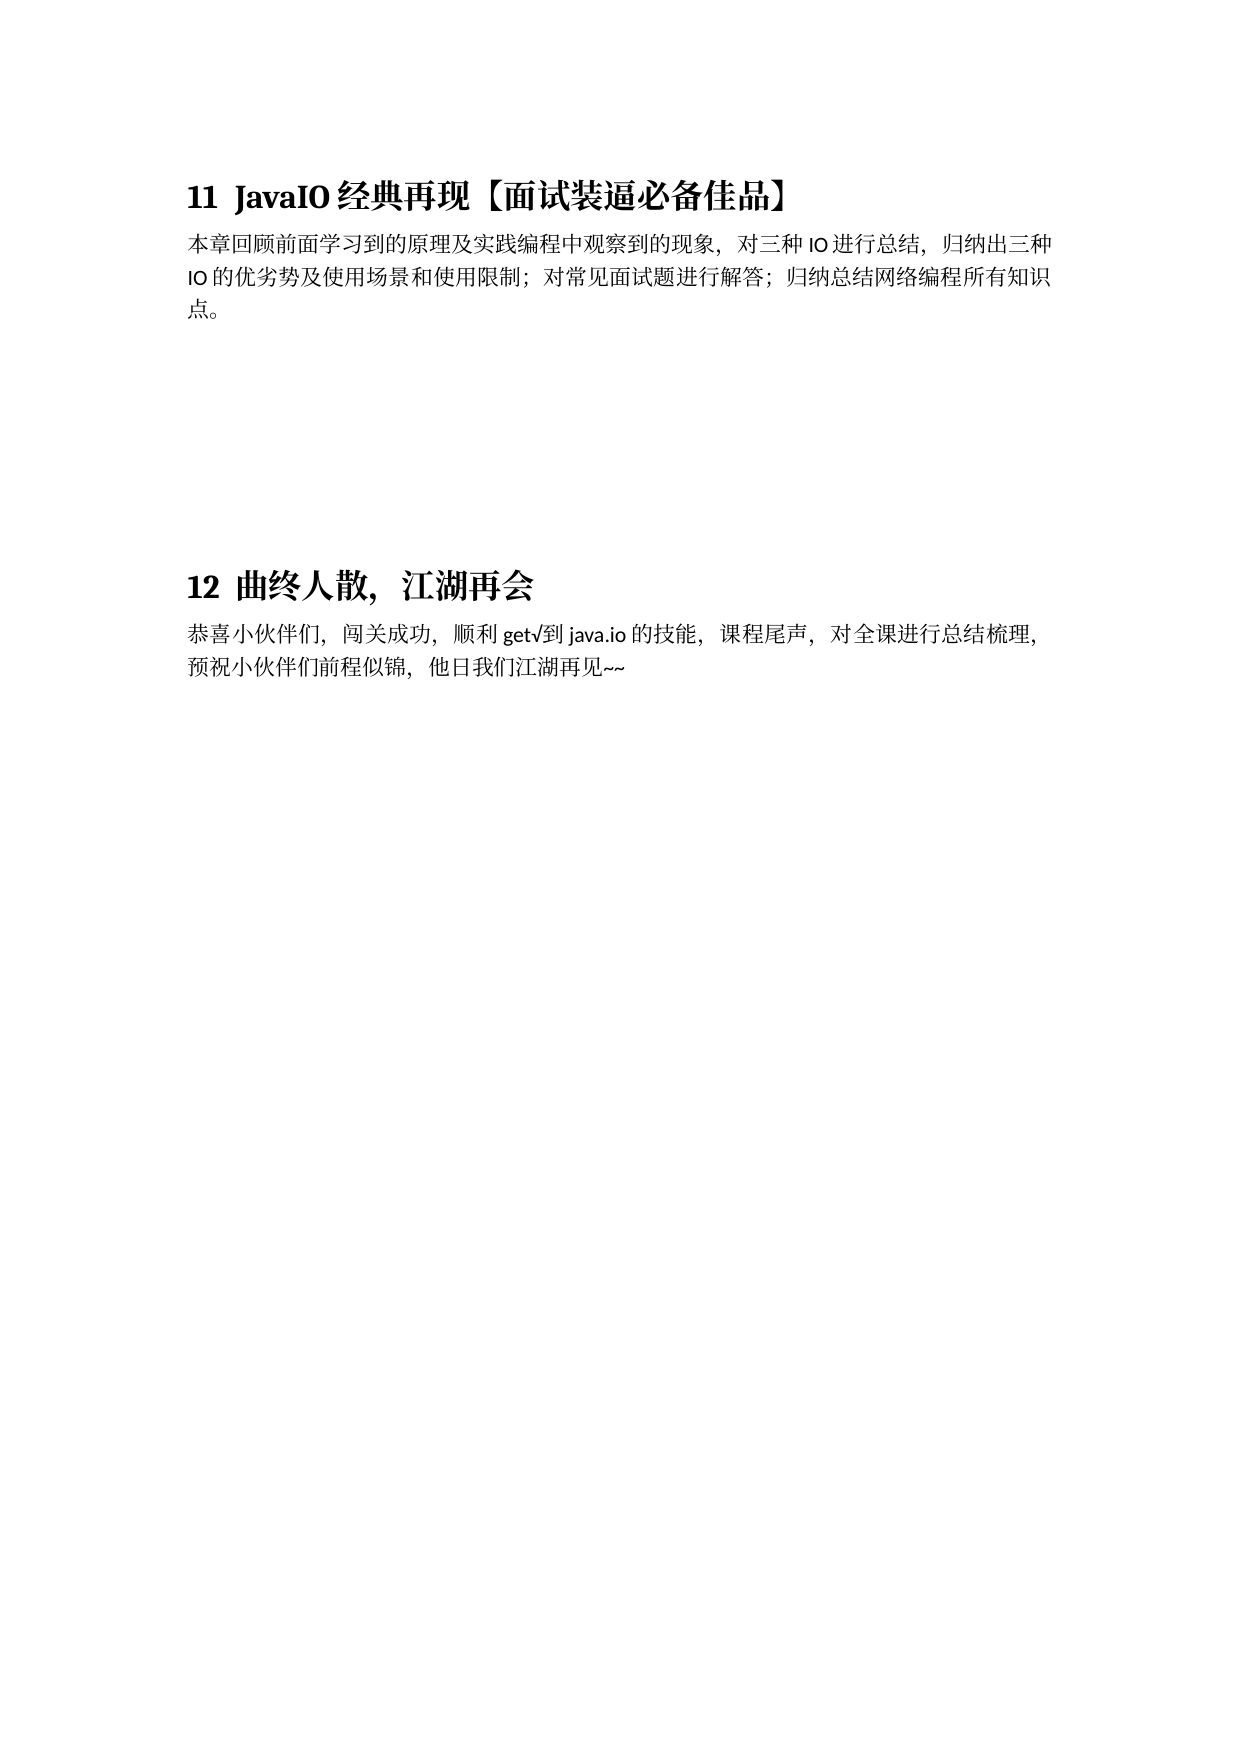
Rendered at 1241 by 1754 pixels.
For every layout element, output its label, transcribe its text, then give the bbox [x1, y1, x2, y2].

subtitle 曲终人散，江湖再会 [187, 552, 1053, 617]
subtitle JavaIO经典再现【面试装逼必备佳品】 [187, 162, 1053, 227]
text 恭喜小伙伴们，闯关成功，顺利get√到java.io的技能，课程尾声，对全课进行总结梳理，预祝小伙伴们前程似锦，他日我们江湖再见~~ [187, 617, 1053, 682]
text 本章回顾前面学习到的原理及实践编程中观察到的现象，对三种IO进行总结，归纳出三种IO的优劣势及使用场景和使用限制；对常见面试题进行解答；归纳总结网络编程所有知识点。 [187, 227, 1053, 324]
